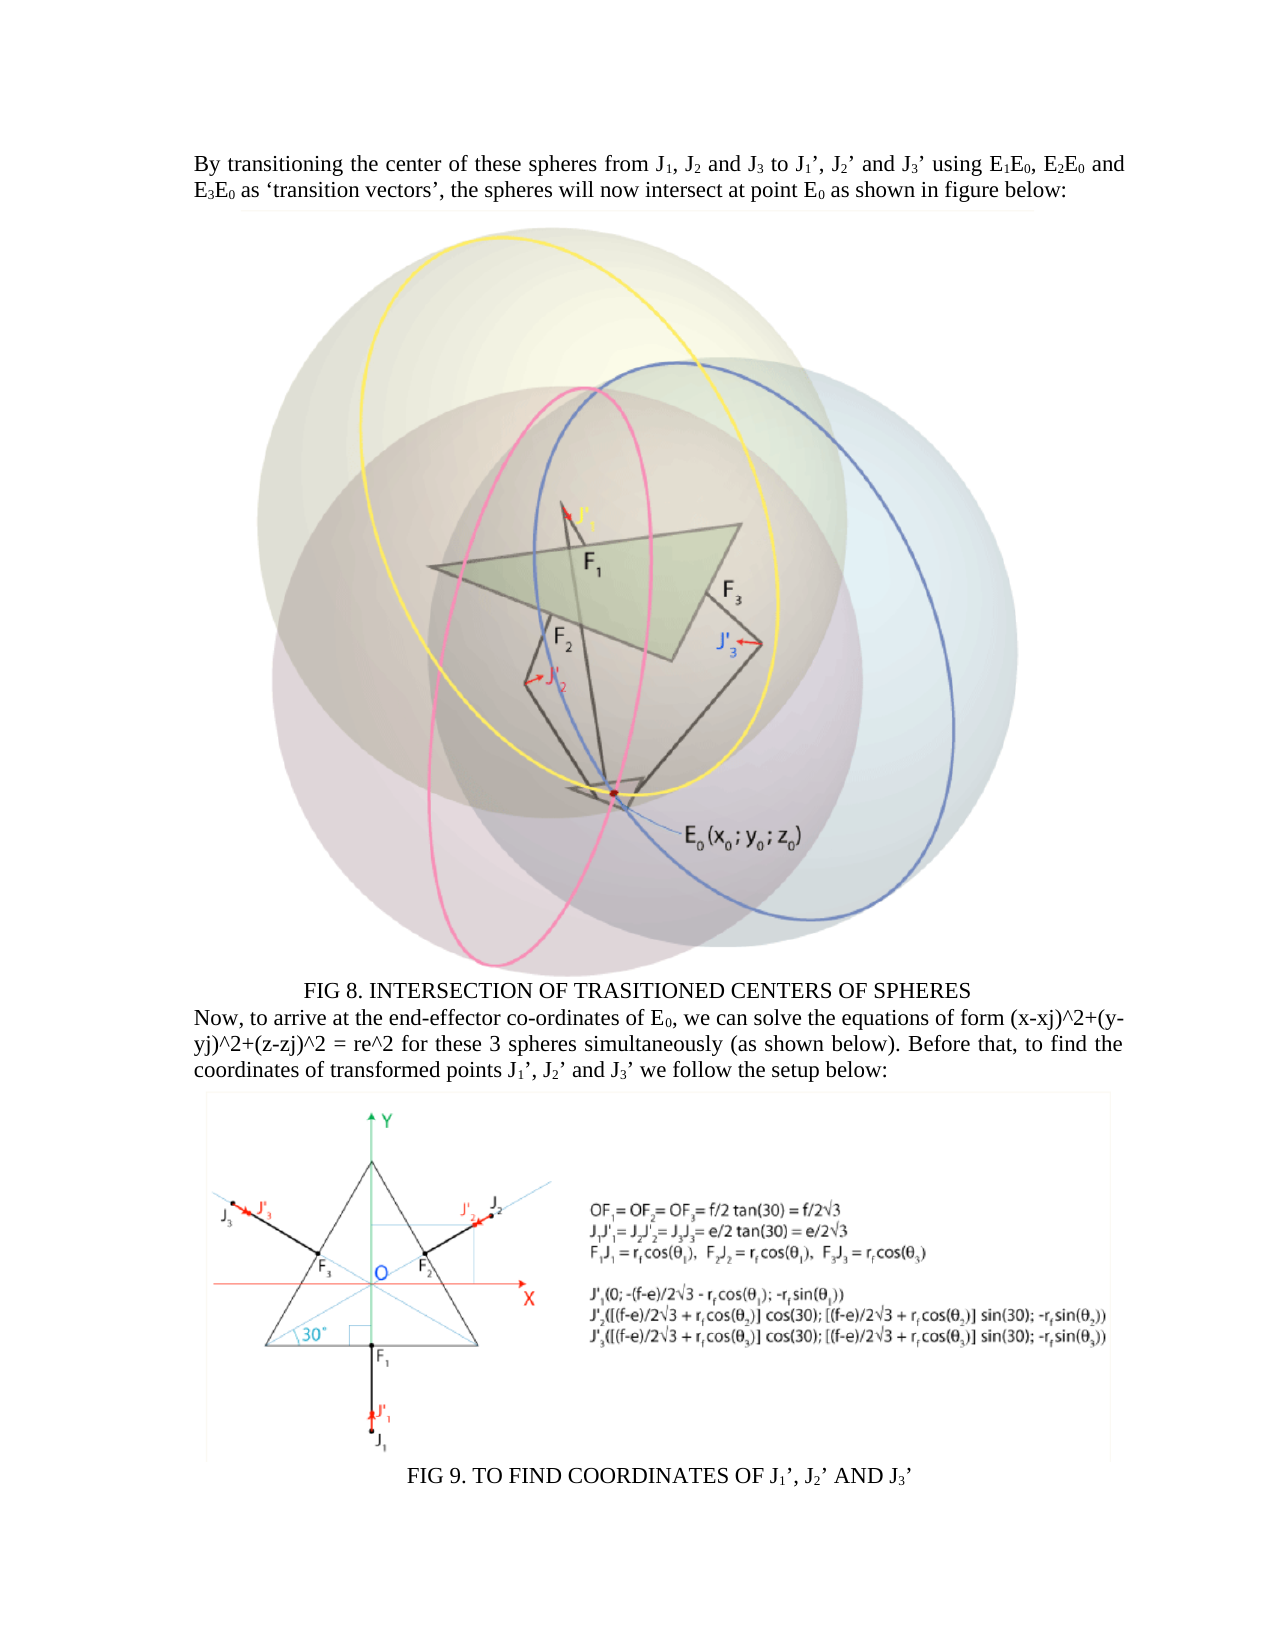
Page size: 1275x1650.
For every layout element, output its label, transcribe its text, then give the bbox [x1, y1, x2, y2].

list FIG 9. TO FIND COORDINATES OF J1’, J2’ AND J3’ [194, 1462, 1125, 1488]
text FIG 8. INTERSECTION OF TRASITIONED CENTERS OF SPHERES [150, 977, 1125, 1003]
list By transitioning the center of these spheres from J1, J2 and J3 to J1’, J2’ and J3’ using E1E0, E2E0 and E3E0 as ‘transition vectors’, the spheres will now intersect at point E0 as shown in figure below: [194, 150, 1125, 203]
picture [240, 202, 1035, 978]
list Now, to arrive at the end-effector co-ordinates of E0, we can solve the equations of form (x-xj)^2+(y-yj)^2+(z-zj)^2 = re^2 for these 3 spheres simultaneously (as shown below). Before that, to find the coordinates of transformed points J1’, J2’ and J3’ we follow the setup below: [194, 1003, 1125, 1082]
picture [193, 1082, 1128, 1462]
